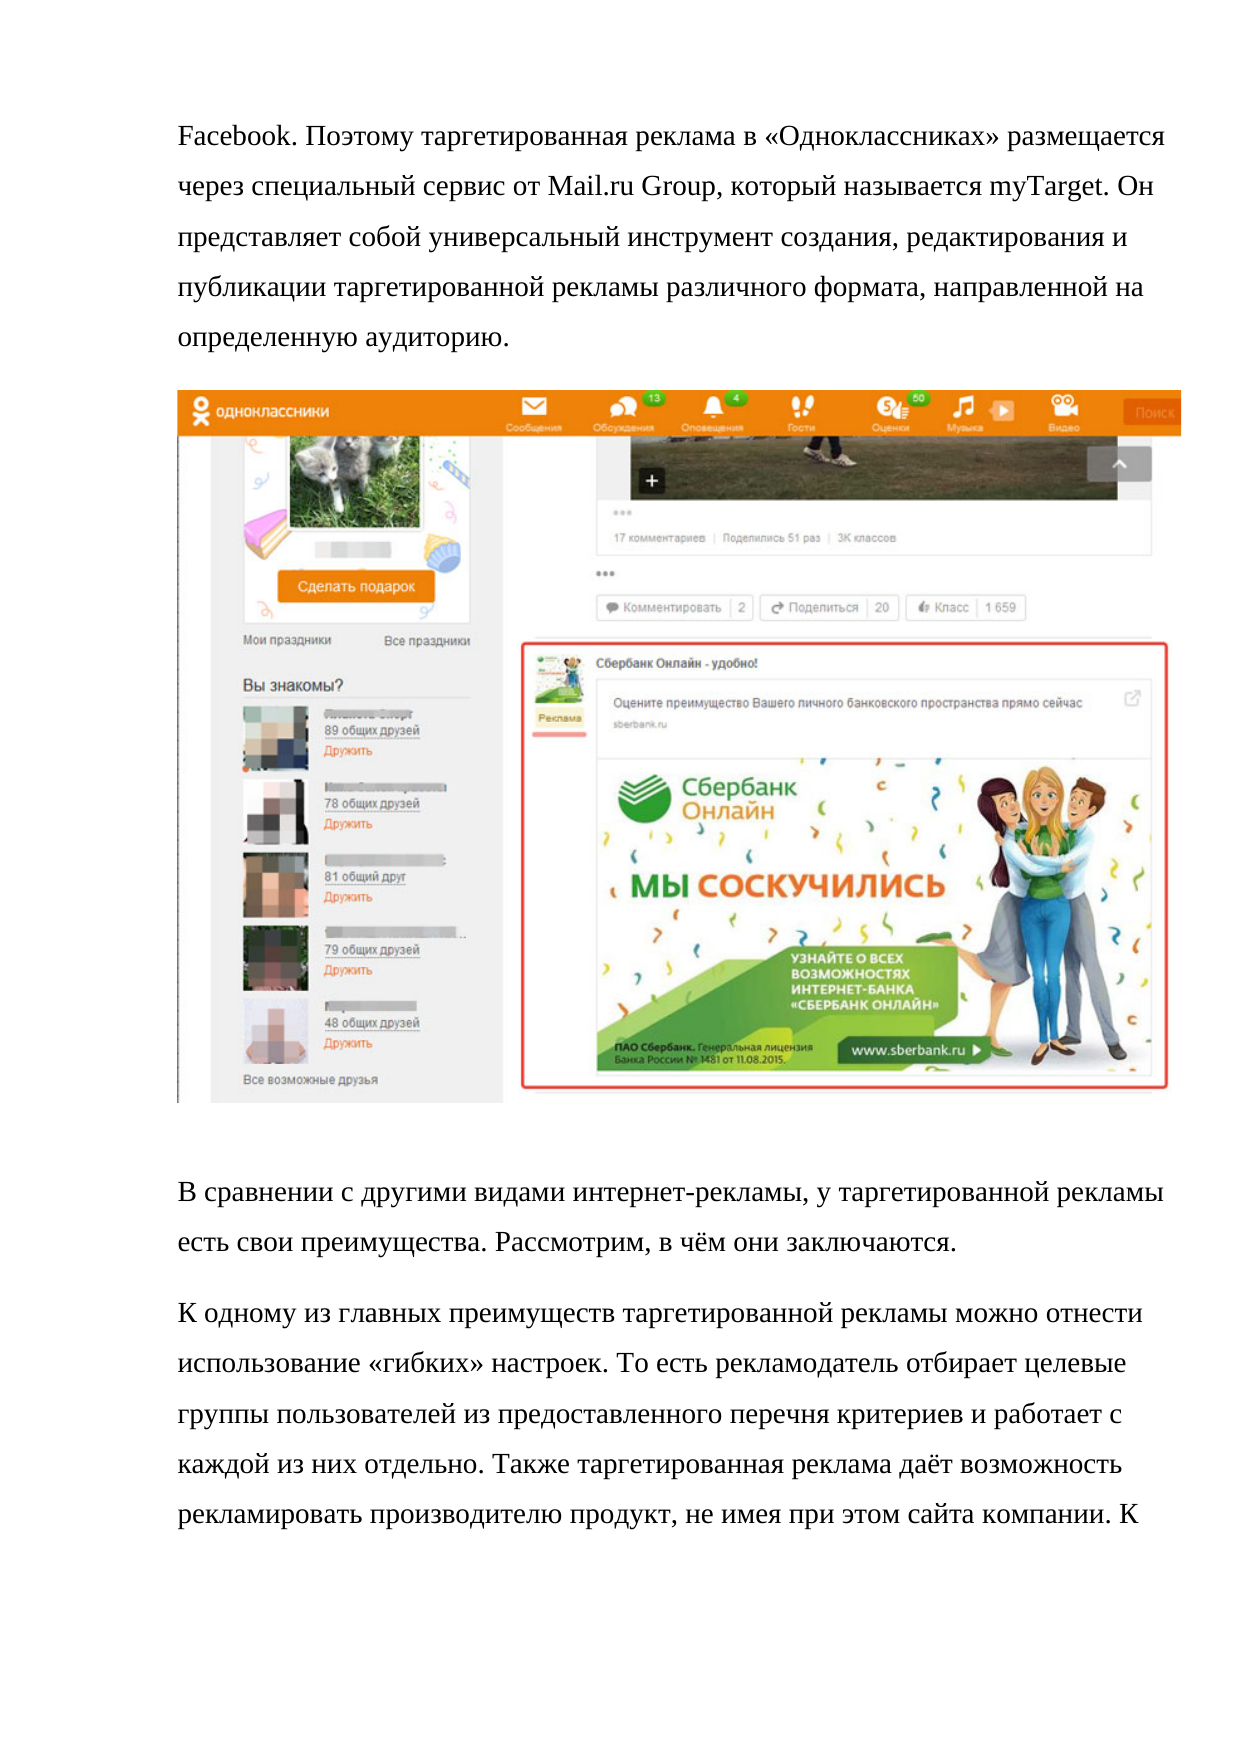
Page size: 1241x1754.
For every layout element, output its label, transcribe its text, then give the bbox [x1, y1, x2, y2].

text В сравнении с другими видами интернет-рекламы, у таргетированной рекламы есть свои преимущества. Рассмотрим, в чём они заключаются. [177, 1174, 1181, 1258]
picture [177, 390, 1182, 1103]
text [177, 1295, 1181, 1530]
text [177, 118, 1181, 353]
